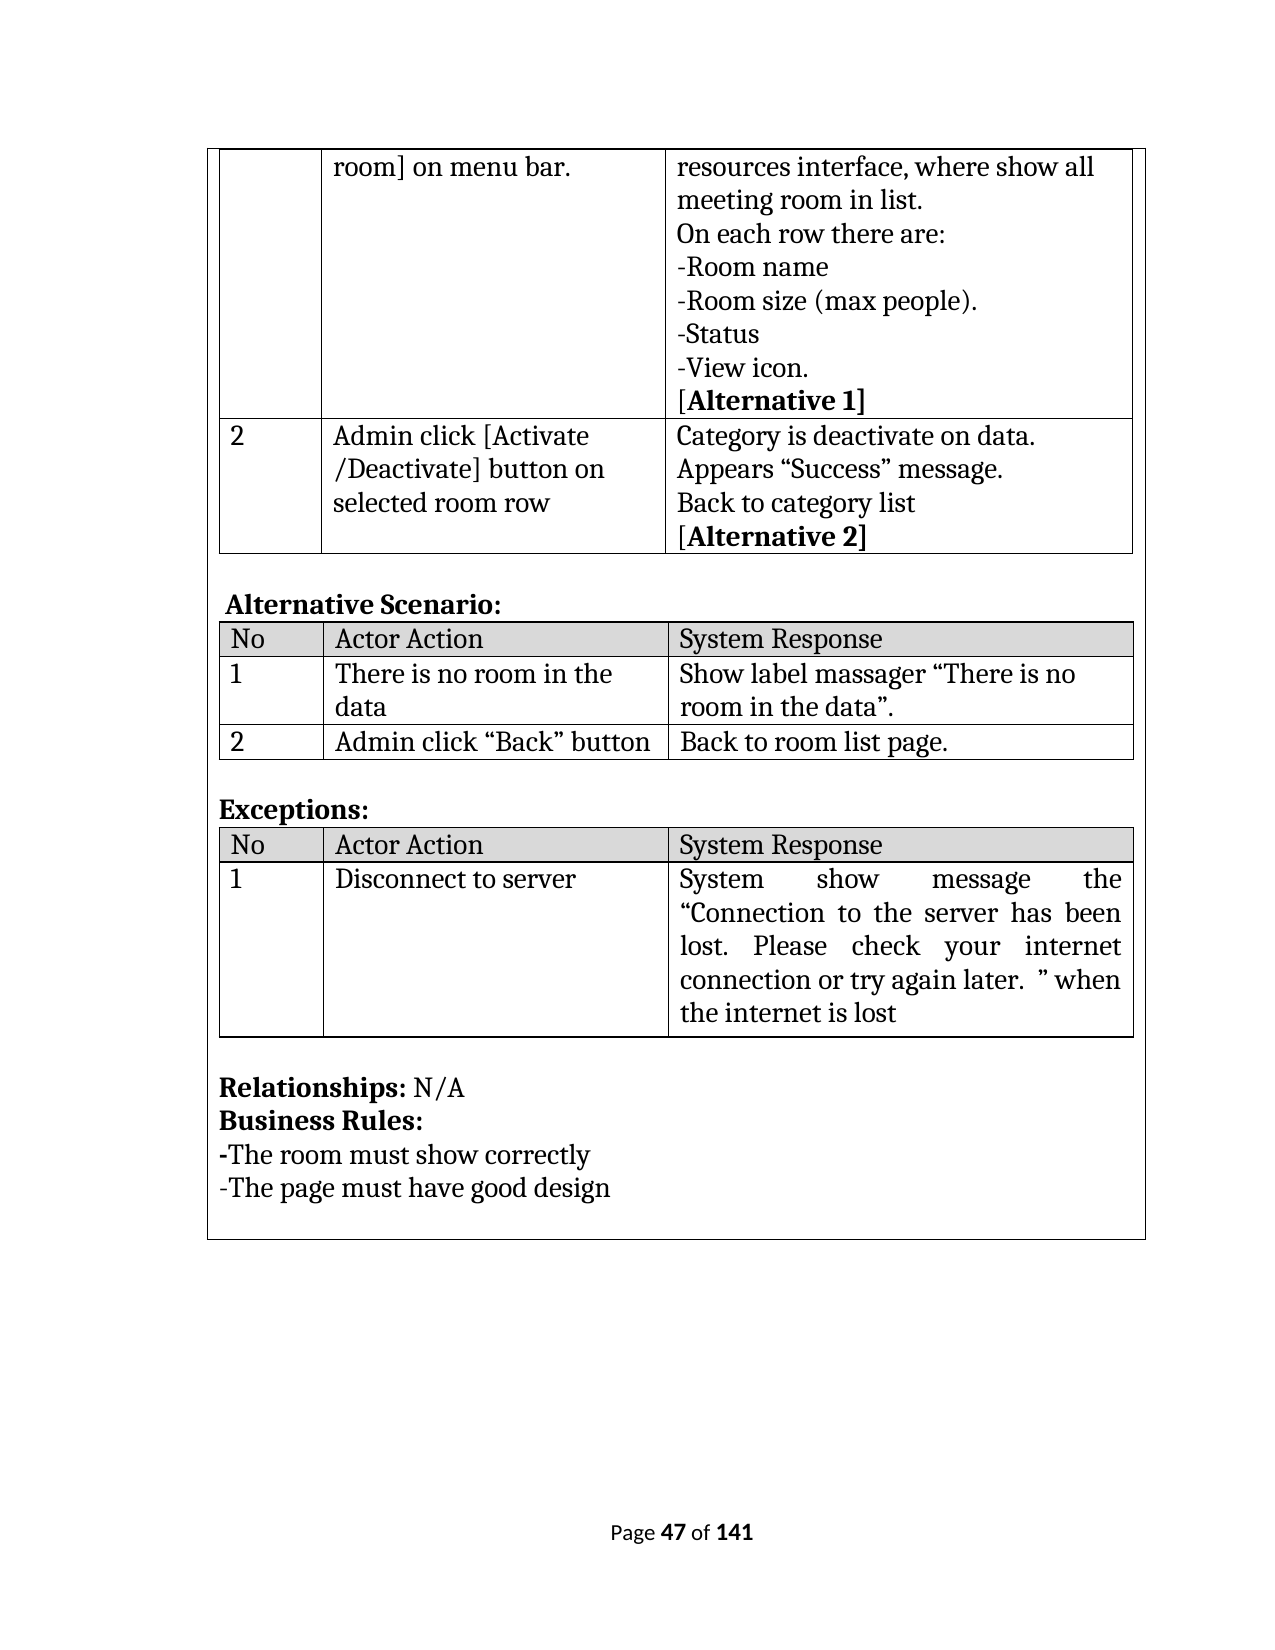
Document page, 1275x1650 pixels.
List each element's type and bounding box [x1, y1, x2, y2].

table_cell [208, 149, 1145, 1239]
